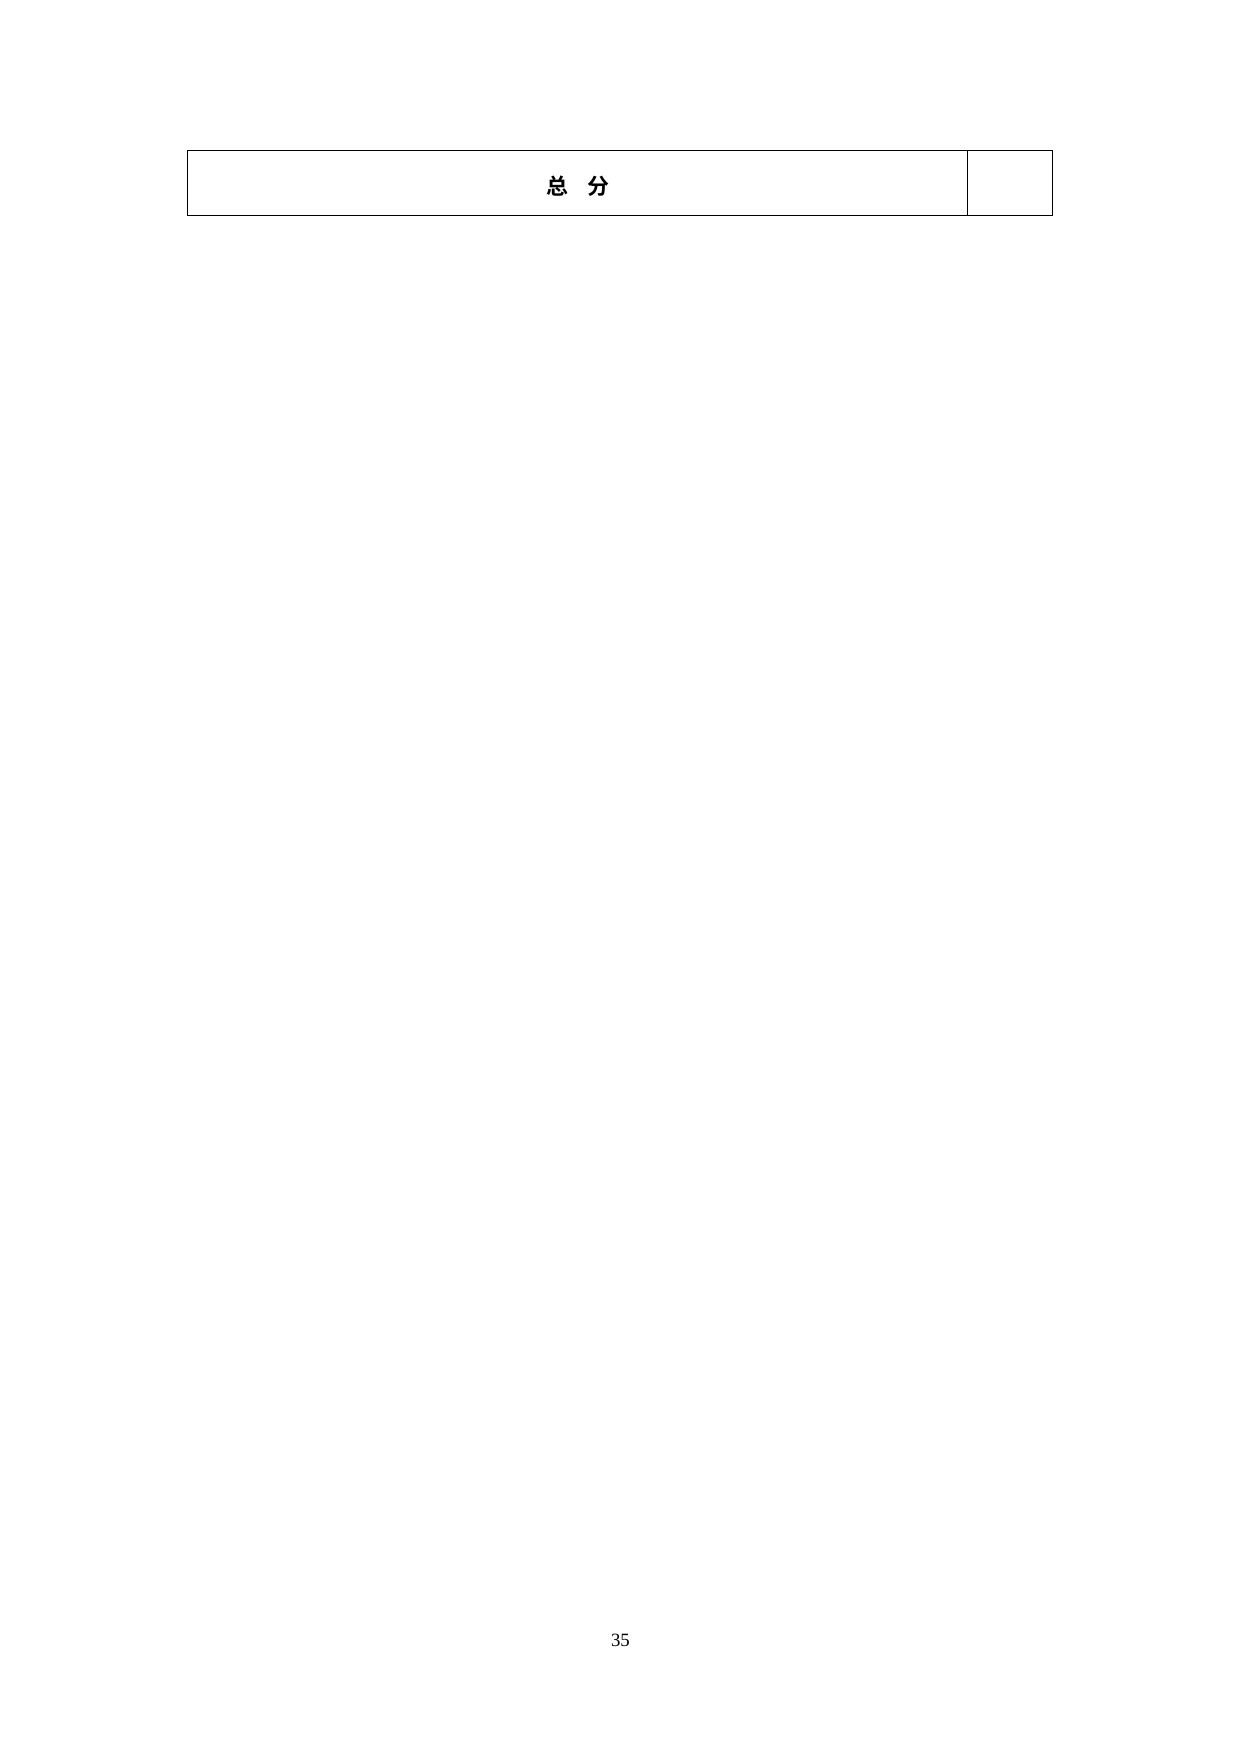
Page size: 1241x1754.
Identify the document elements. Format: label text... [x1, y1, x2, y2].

table_cell [968, 151, 1052, 215]
table_cell 总 分 [188, 151, 967, 215]
